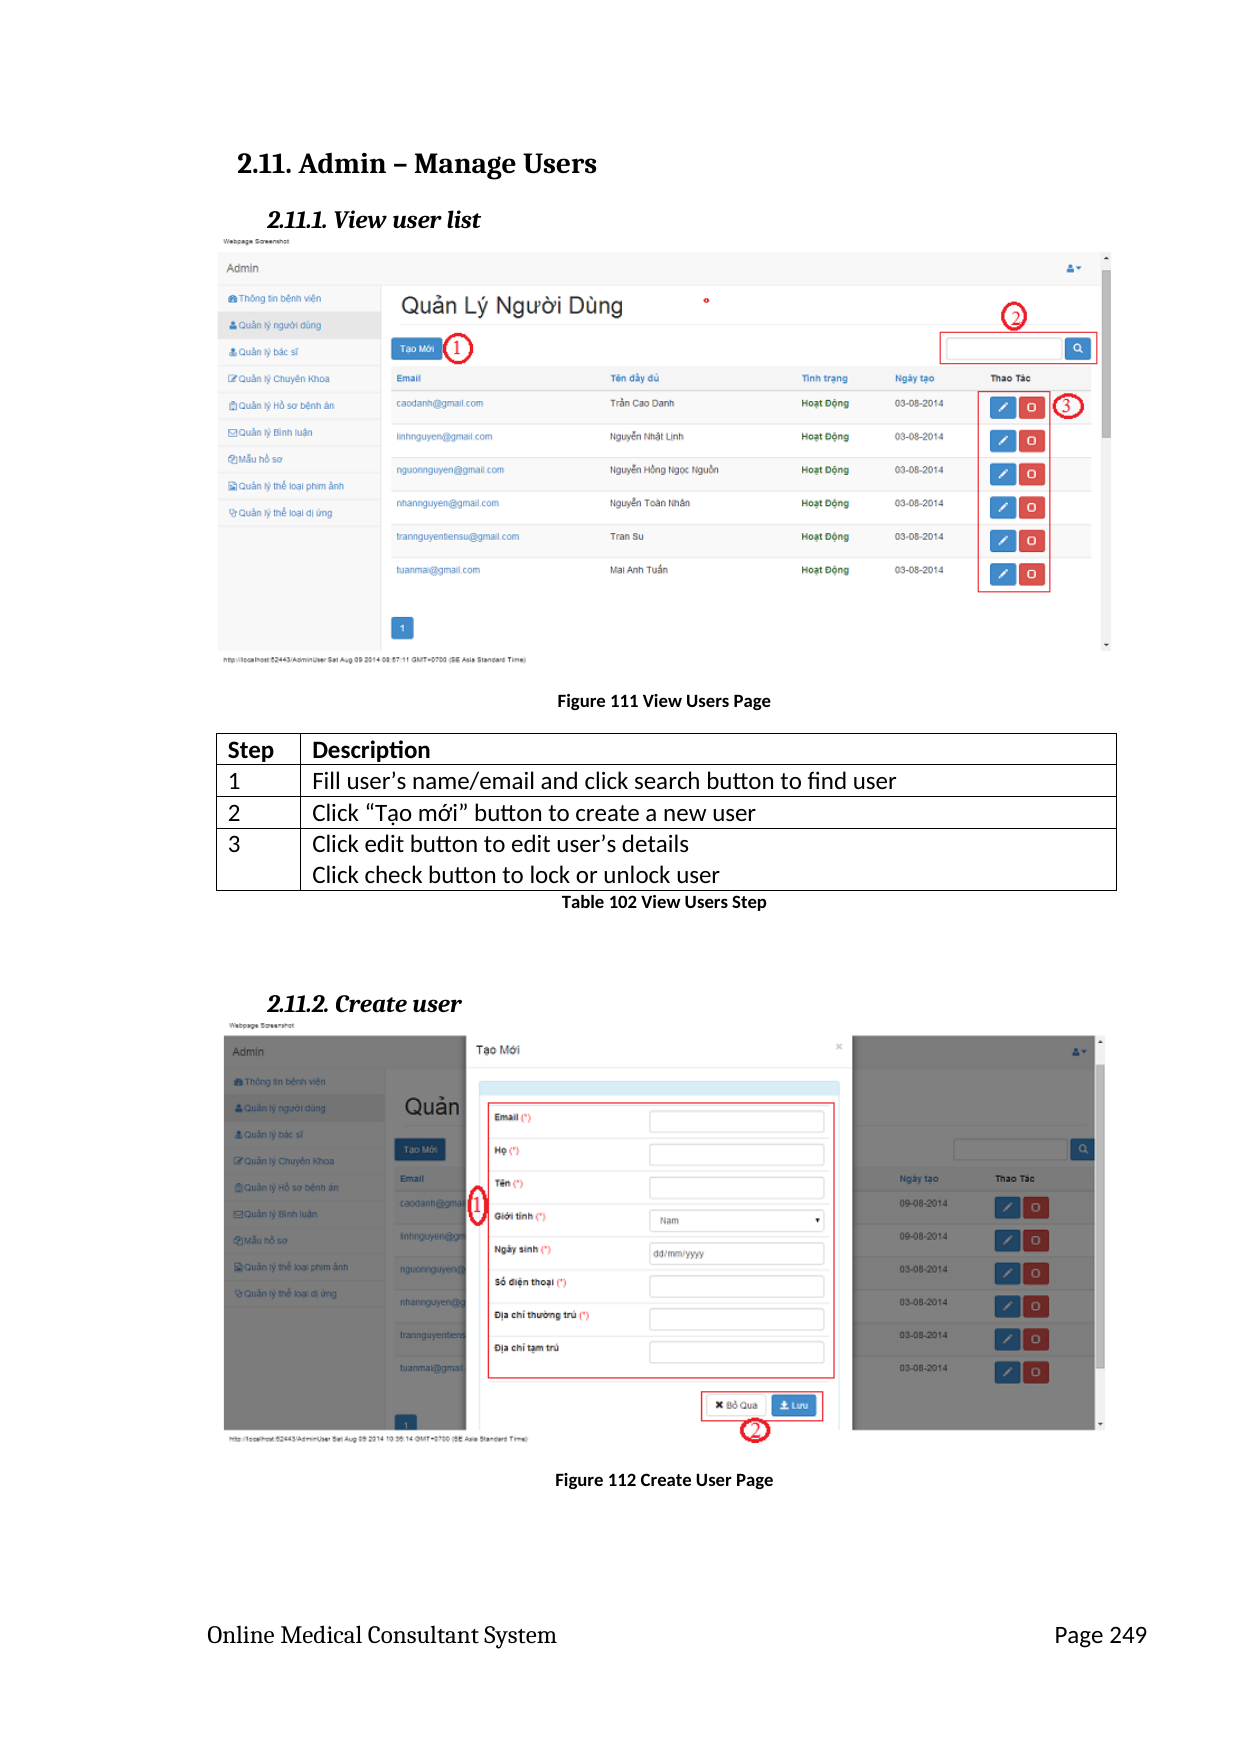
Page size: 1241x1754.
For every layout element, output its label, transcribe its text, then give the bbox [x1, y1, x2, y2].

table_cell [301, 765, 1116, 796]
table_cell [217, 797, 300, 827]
subtitle Admin – Manage Users [237, 147, 1122, 181]
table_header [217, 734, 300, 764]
text Figure 112 Create User Page [207, 1468, 1122, 1491]
text Table 102 View Users Step [207, 891, 1122, 913]
subtitle Create user [267, 990, 1122, 1019]
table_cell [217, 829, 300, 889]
subtitle View user list [267, 206, 1122, 235]
picture [217, 239, 1112, 664]
text Figure 111 View Users Page [207, 689, 1122, 712]
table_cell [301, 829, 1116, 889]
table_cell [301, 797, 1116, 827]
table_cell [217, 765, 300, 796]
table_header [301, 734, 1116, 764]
picture [223, 1023, 1105, 1443]
